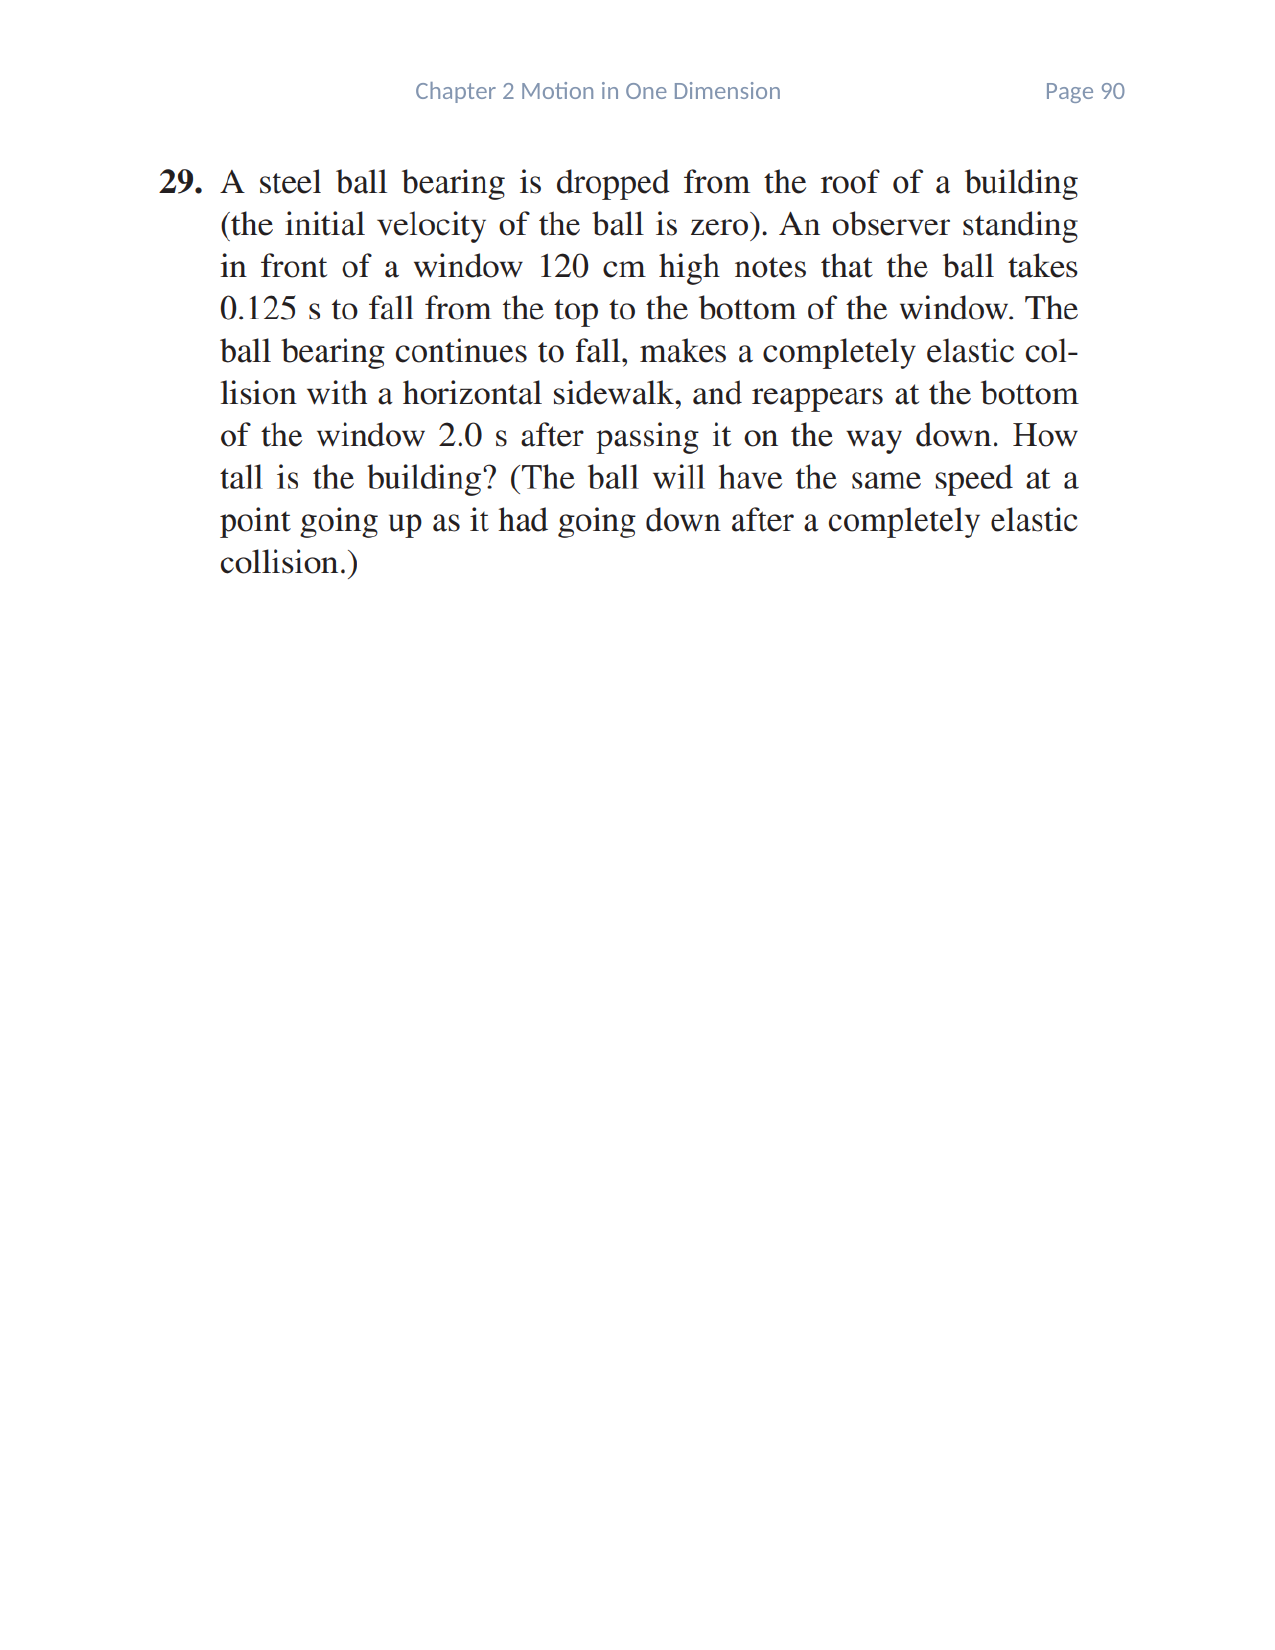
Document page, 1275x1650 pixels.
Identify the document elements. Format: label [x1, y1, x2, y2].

picture [135, 150, 1110, 585]
